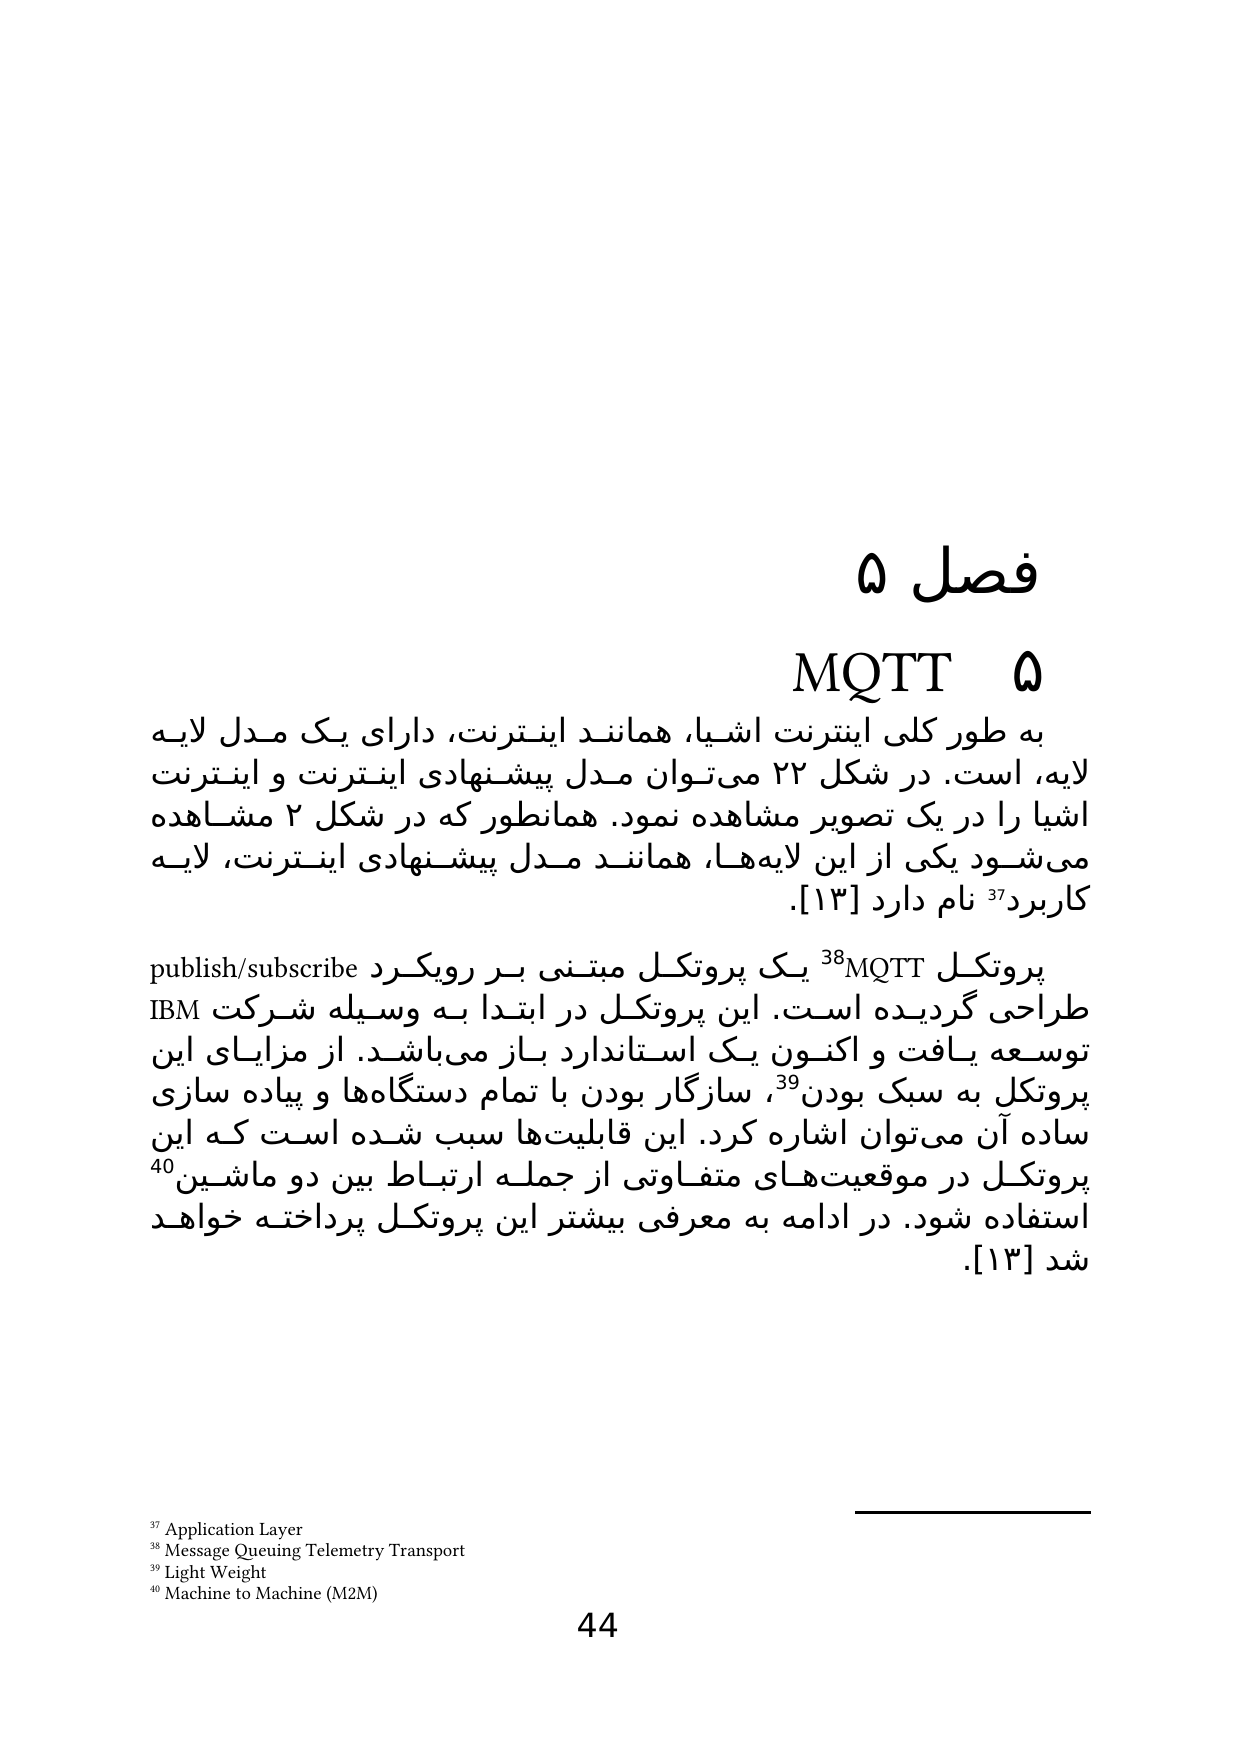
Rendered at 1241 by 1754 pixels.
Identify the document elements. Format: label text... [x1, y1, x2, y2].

text فصل ۵ [150, 536, 1090, 608]
text پروتکل MQTT یک پروتکل مبتنی بر رویکرد publish/subscribe طراحی گردیده است. این پروتکل در ابتدا به وسیله شرکت IBM توسعه یافت و اکنون یک استاندارد باز می‌باشد. از مزایای این پروتکل به سبک بودن، سازگار بودن با تمام دستگاه‌ها و پیاده سازی ساده آن می‌توان اشاره کرد. این قابلیت‌ها سبب شده است که این پروتکل در موقعیت‌های متفاوتی از جمله ارتباط بین دو ماشین استفاده شود. در ادامه به معرفی بیشتر این پروتکل پرداخته خواهد شد [۱۳]. [150, 946, 1090, 1278]
text به طور کلی اینترنت اشیا، همانند اینترنت، دارای یک مدل لایه لایه، است. در شکل ۲۲ می‌توان مدل پیشنهادی اینترنت و اینترنت اشیا را در یک تصویر مشاهده نمود. همانطور که در شکل ۲ مشاهده می‌شود یکی از این لایه‌ها، همانند مدل پیشنهادی اینترنت، لایه کاربرد نام دارد [۱۳]. [150, 712, 1090, 918]
subtitle ۵ MQTT [150, 633, 1090, 706]
